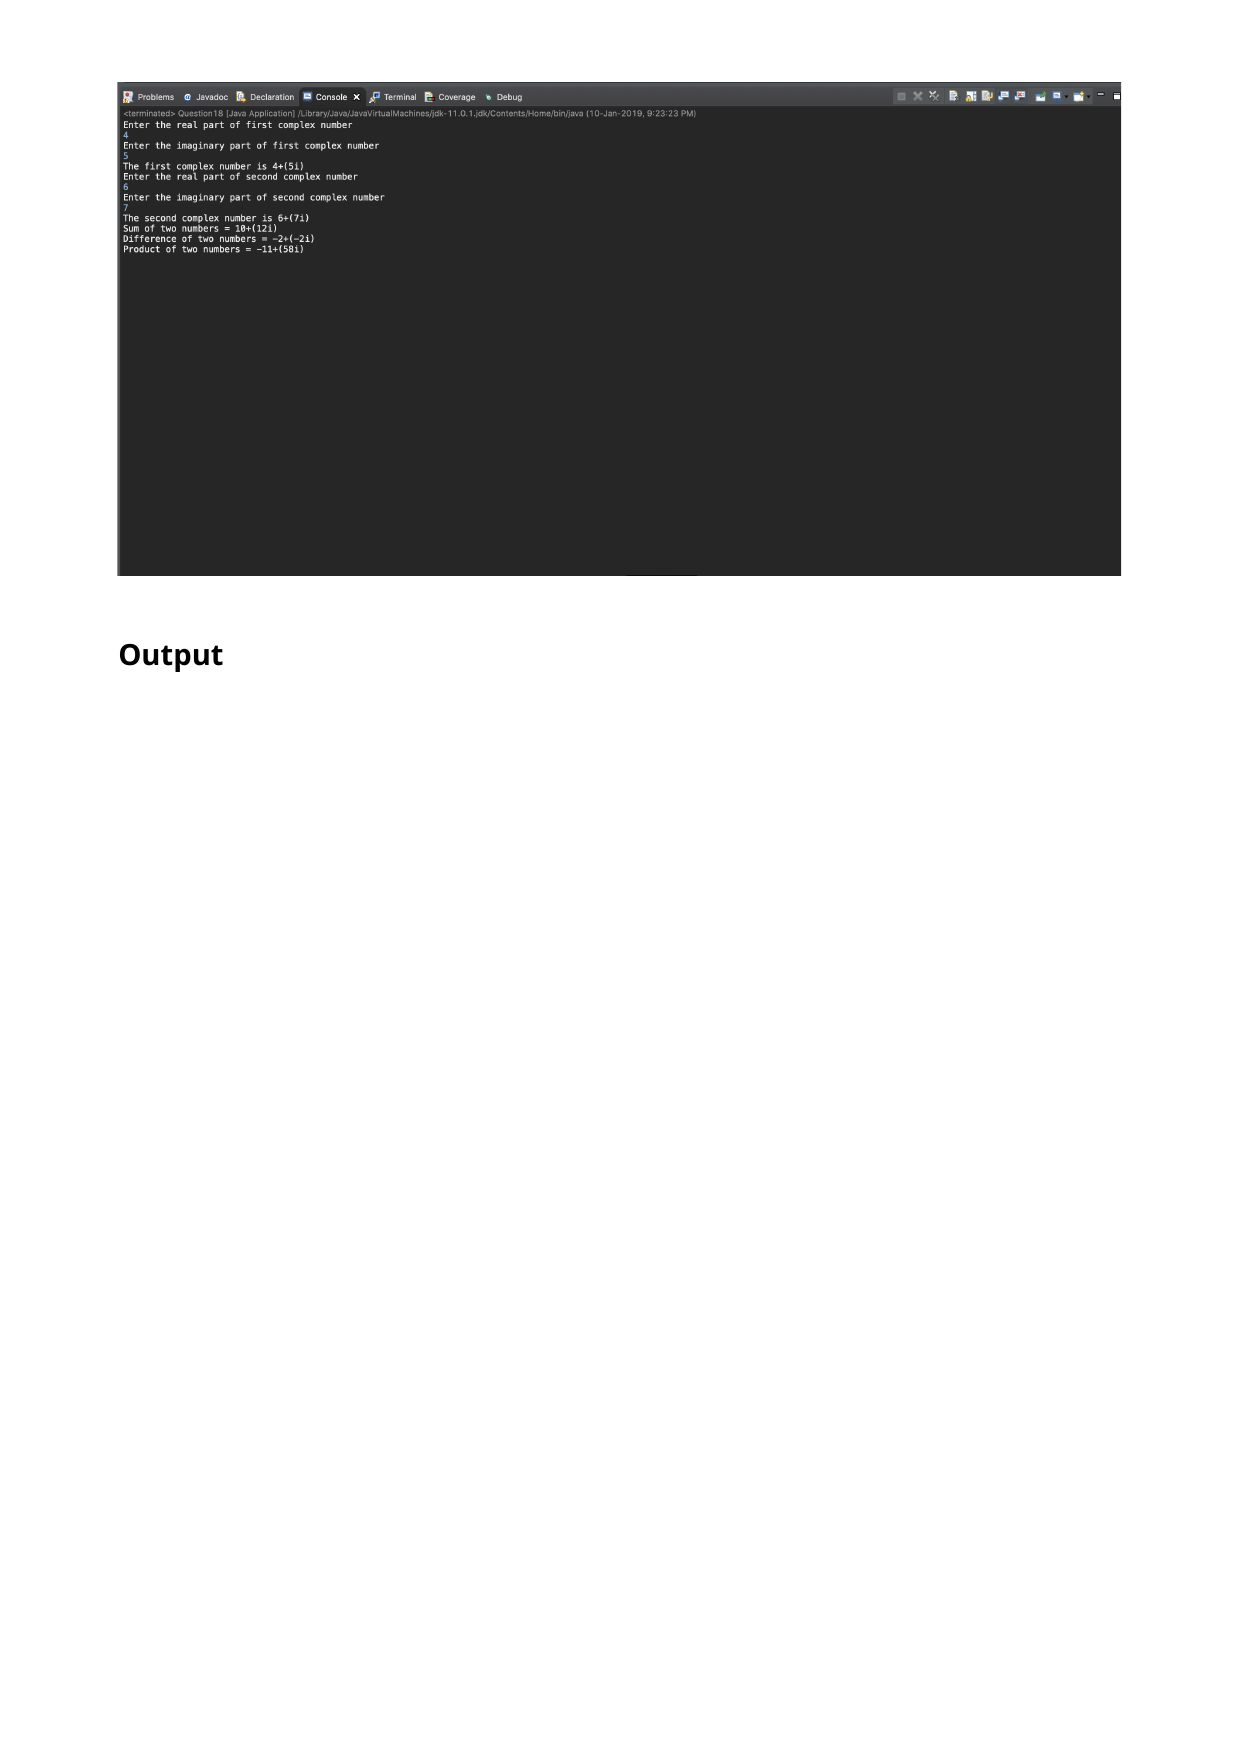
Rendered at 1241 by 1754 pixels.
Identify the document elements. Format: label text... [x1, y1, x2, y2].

text Output [118, 576, 1122, 674]
picture [117, 82, 1122, 576]
